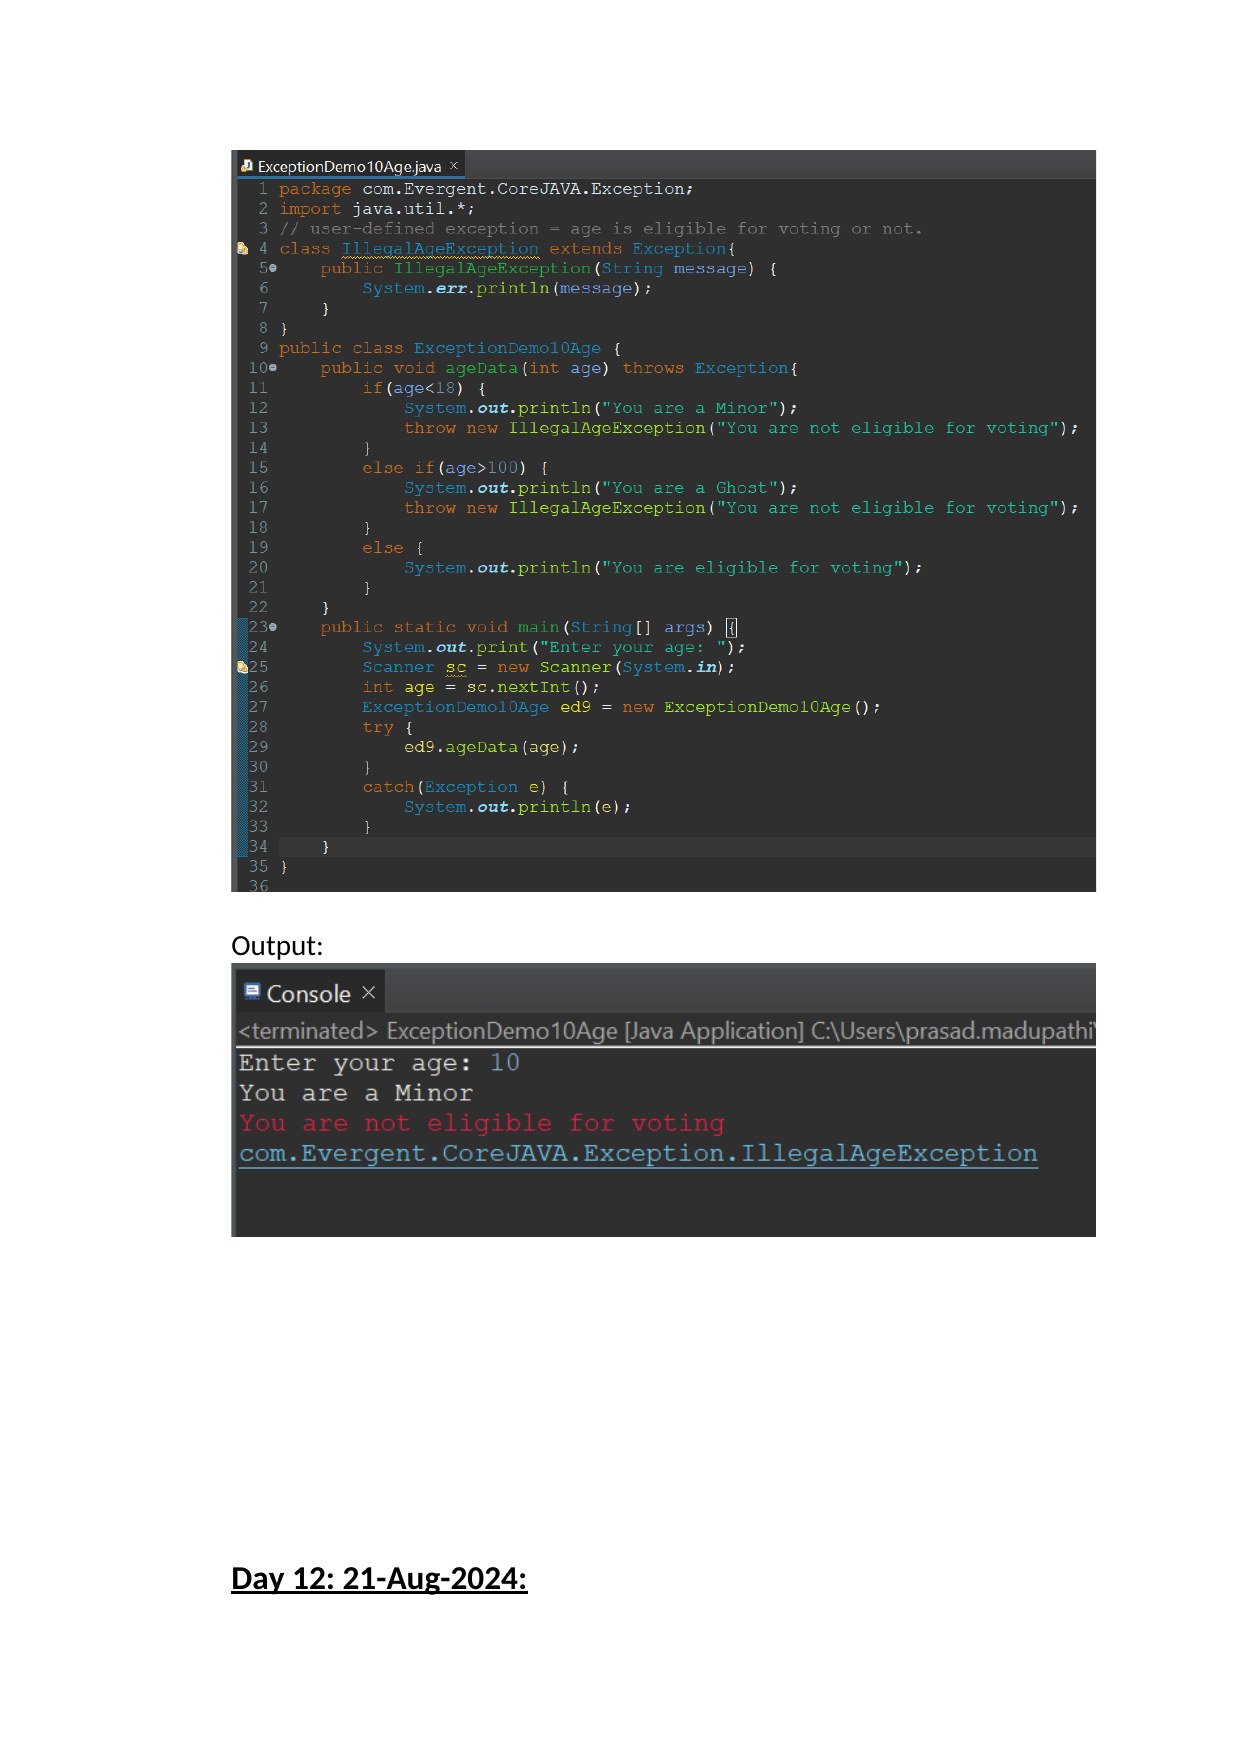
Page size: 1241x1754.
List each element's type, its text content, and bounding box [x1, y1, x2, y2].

list Output: [231, 927, 1053, 963]
picture [231, 963, 1096, 1237]
picture [231, 150, 1097, 892]
list Day 12: 21-Aug-2024: [231, 1557, 1053, 1597]
